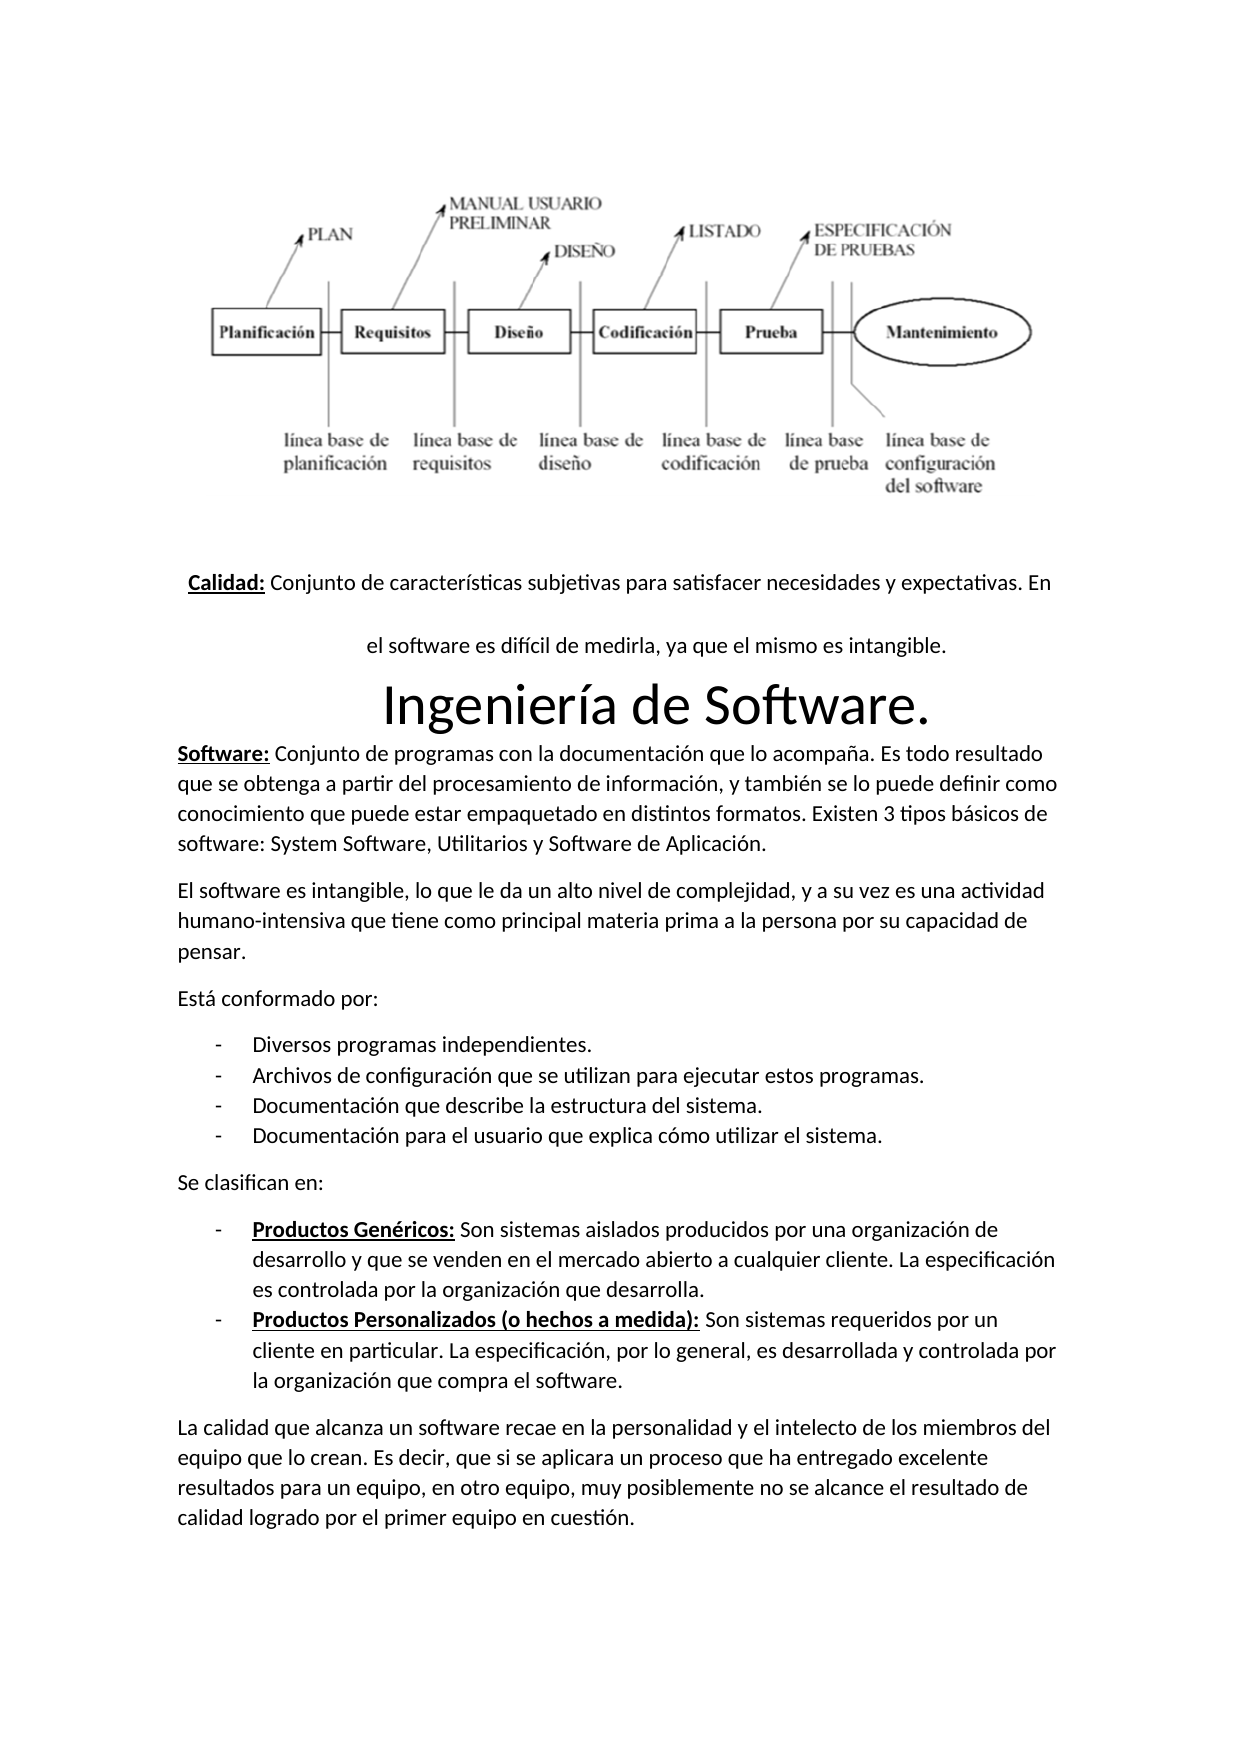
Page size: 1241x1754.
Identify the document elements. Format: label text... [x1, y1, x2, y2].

picture [205, 147, 1035, 503]
text Está conformado por: [177, 984, 1063, 1012]
list Documentación que describe la estructura del sistema. [215, 1091, 1063, 1119]
list Archivos de configuración que se utilizan para ejecutar estos programas. [215, 1061, 1063, 1089]
list Productos Genéricos: Son sistemas aislados producidos por una organización de desarrollo y que se venden en el mercado abierto a cualquier cliente. La especificación es controlada por la organización que desarrolla. [215, 1215, 1063, 1303]
text Calidad: Conjunto de características subjetivas para satisfacer necesidades y expectativas. En el software es difícil de medirla, ya que el mismo es intangible. Ingeniería de Software. [177, 568, 1063, 739]
list Productos Personalizados (o hechos a medida): Son sistemas requeridos por un cliente en particular. La especificación, por lo general, es desarrollada y controlada por la organización que compra el software. [215, 1306, 1063, 1394]
text La calidad que alcanza un software recae en la personalidad y el intelecto de los miembros del equipo que lo crean. Es decir, que si se aplicara un proceso que ha entregado excelente resultados para un equipo, en otro equipo, muy posiblemente no se alcance el resultado de calidad logrado por el primer equipo en cuestión. [177, 1413, 1063, 1531]
text Software: Conjunto de programas con la documentación que lo acompaña. Es todo resultado que se obtenga a partir del procesamiento de información, y también se lo puede definir como conocimiento que puede estar empaquetado en distintos formatos. Existen 3 tipos básicos de software: System Software, Utilitarios y Software de Aplicación. [177, 739, 1063, 857]
list Documentación para el usuario que explica cómo utilizar el sistema. [215, 1121, 1063, 1149]
text El software es intangible, lo que le da un alto nivel de complejidad, y a su vez es una actividad humano-intensiva que tiene como principal materia prima a la persona por su capacidad de pensar. [177, 876, 1063, 965]
list Diversos programas independientes. [215, 1031, 1063, 1058]
text Se clasifican en: [177, 1168, 1063, 1196]
